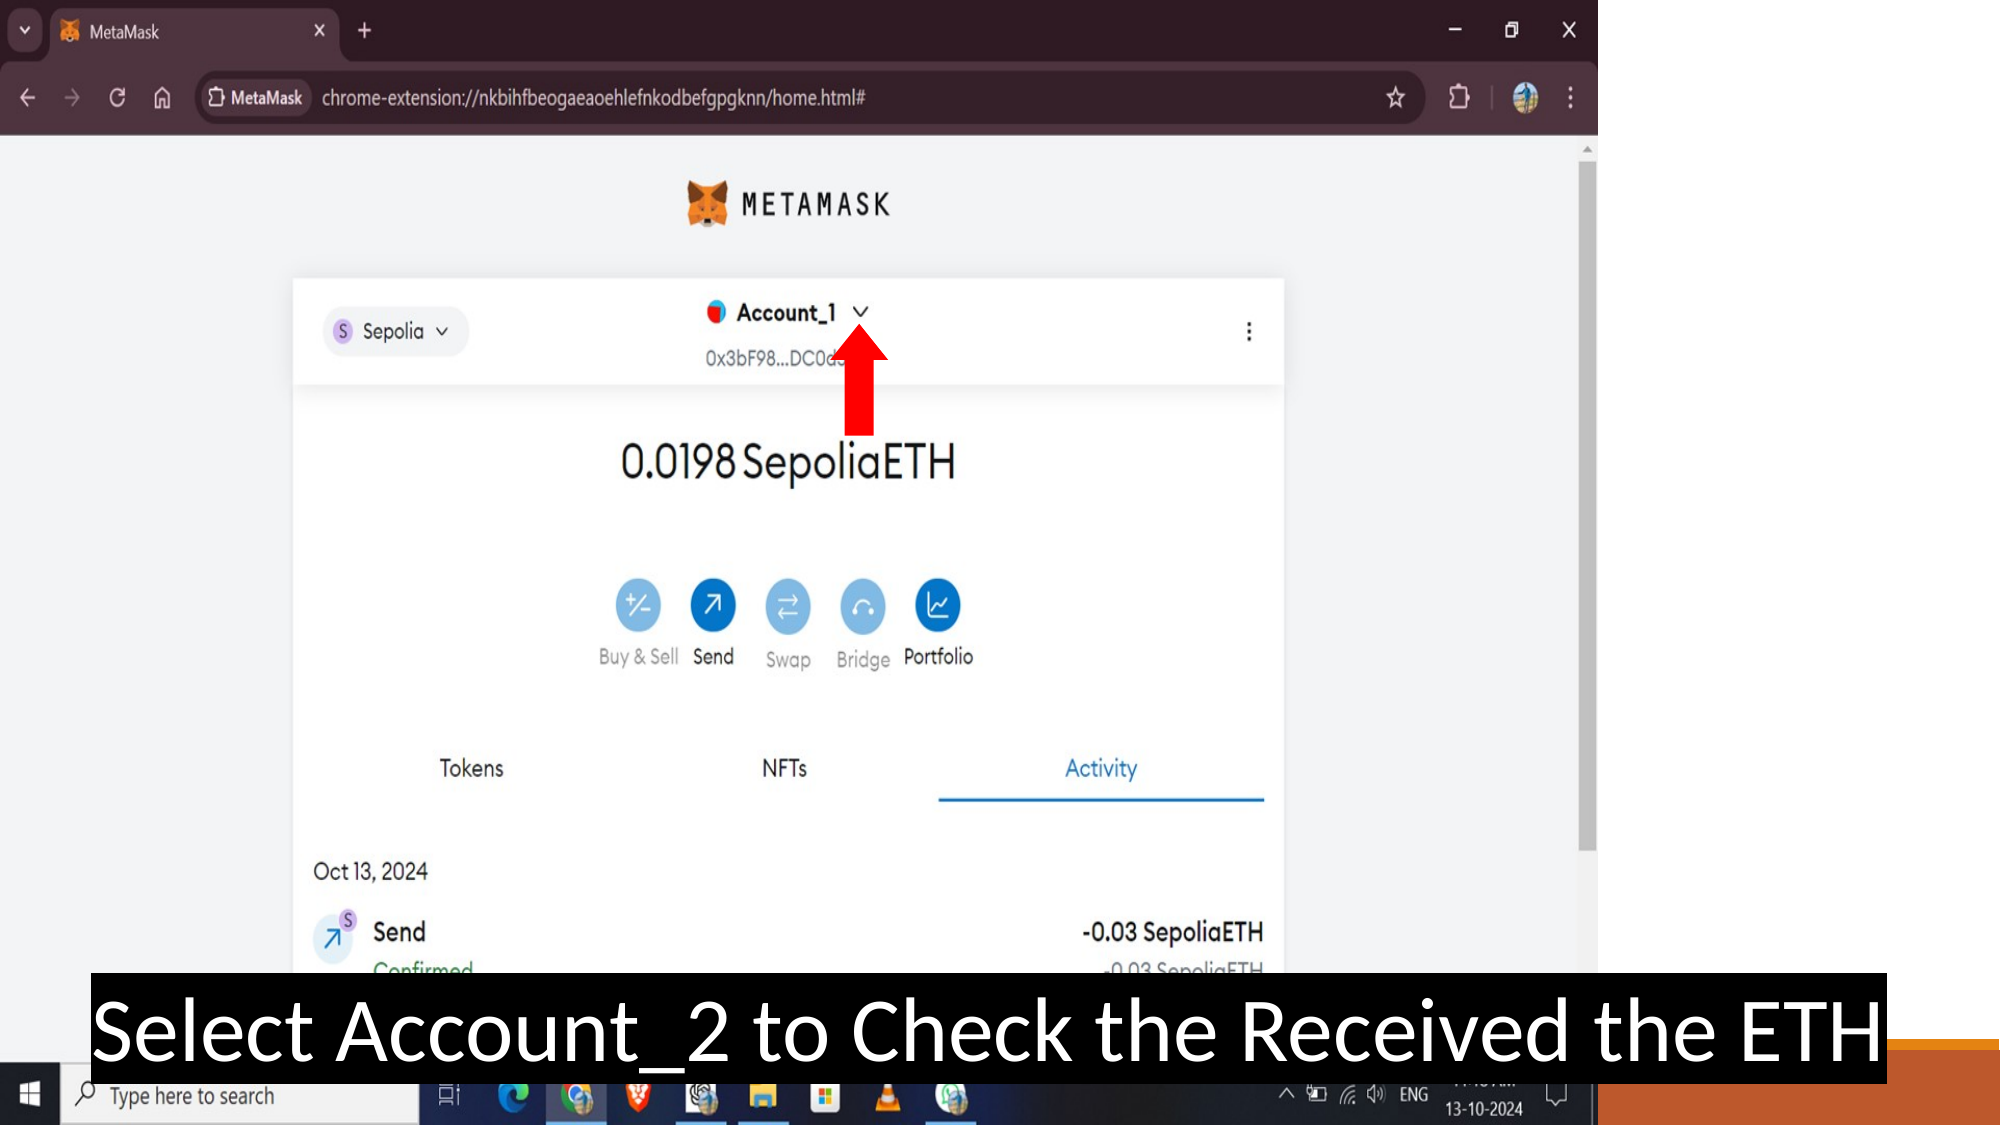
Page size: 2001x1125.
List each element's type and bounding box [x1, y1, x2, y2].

picture [0, 0, 1598, 1125]
